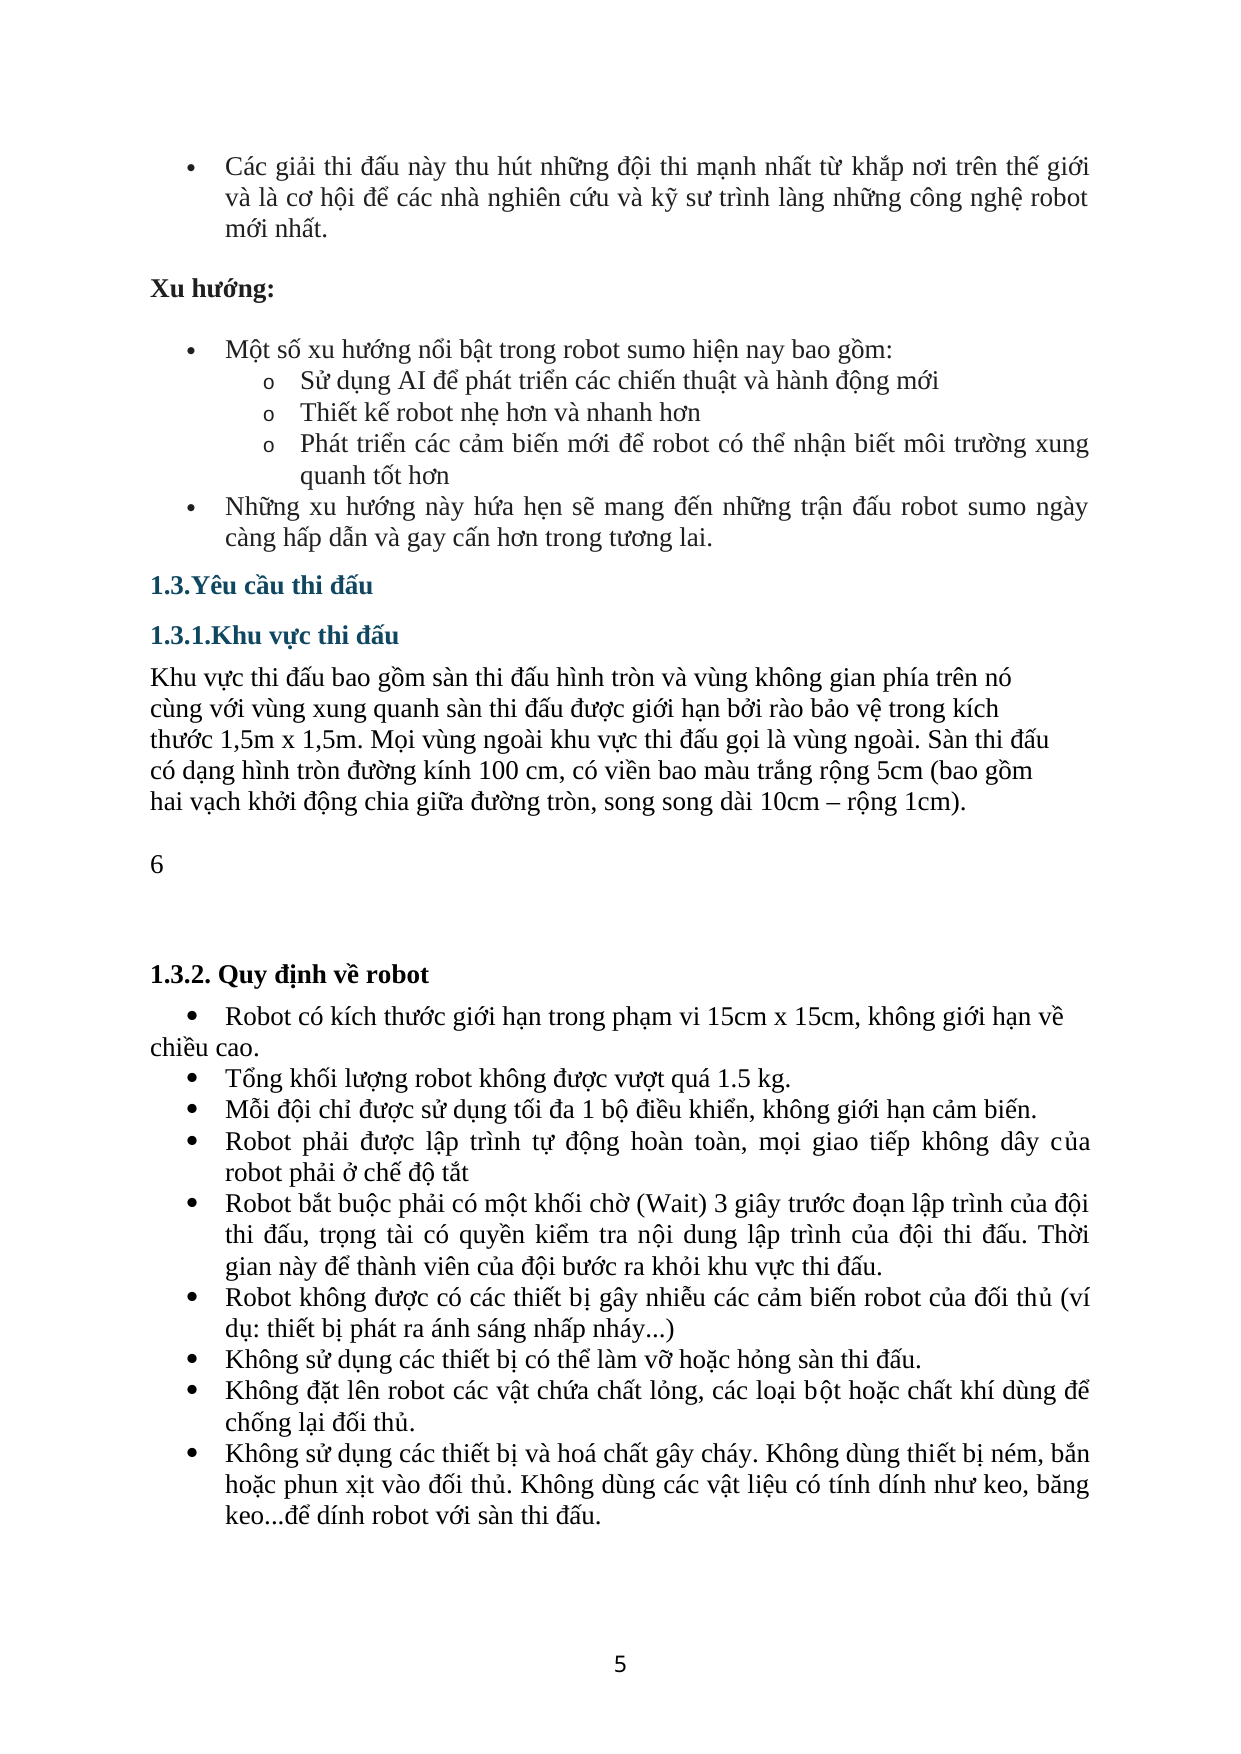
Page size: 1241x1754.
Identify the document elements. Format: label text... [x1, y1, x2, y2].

list Mỗi đội chỉ được sử dụng tối đa 1 bộ điều khiển, không giới hạn cảm biến. [187, 1094, 1090, 1125]
text hai vạch khởi động chia giữa đường tròn, song song dài 10cm – rộng 1cm). [150, 786, 1090, 817]
list Không sử dụng các thiết bị có thể làm vỡ hoặc hỏng sàn thi đấu. [187, 1343, 1090, 1374]
text có dạng hình tròn đường kính 100 cm, có viền bao màu trắng rộng 5cm (bao gồm [150, 754, 1090, 786]
text thước 1,5m x 1,5m. Mọi vùng ngoài khu vực thi đấu gọi là vùng ngoài. Sàn thi đấu [150, 723, 1090, 754]
list Robot không được có các thiết bị gây nhiễu các cảm biến robot của đối thủ (ví dụ: thiết bị phát ra ánh sáng nhấp nháy...) [187, 1281, 1090, 1343]
list Các giải thi đấu này thu hút những đội thi mạnh nhất từ ​​khắp nơi trên thế giới và là cơ hội để các nhà nghiên cứu và kỹ sư trình làng những công nghệ robot mới nhất. [187, 150, 1090, 243]
list Robot có kích thước giới hạn trong phạm vi 15cm x 15cm, không giới hạn về [187, 1000, 1090, 1031]
text cùng với vùng xung quanh sàn thi đấu được giới hạn bởi rào bảo vệ trong kích [150, 692, 1090, 723]
list Tổng khối lượng robot không được vượt quá 1.5 kg. [187, 1062, 1090, 1094]
text chiều cao. [150, 1031, 1090, 1062]
list Phát triển các cảm biến mới để robot có thể nhận biết môi trường xung quanh tốt hơn [262, 427, 1090, 490]
list Những xu hướng này hứa hẹn sẽ mang đến những trận đấu robot sumo ngày càng hấp dẫn và gay cấn hơn trong tương lai. [187, 490, 1090, 552]
text 6 [150, 848, 1090, 879]
subtitle 1.3.2. Quy định về robot [150, 958, 1090, 989]
text Khu vực thi đấu bao gồm sàn thi đấu hình tròn và vùng không gian phía trên nó [150, 661, 1090, 692]
list Robot phải được lập trình tự động hoàn toàn, mọi giao tiếp không dây của robot phải ở chế độ tắt [187, 1125, 1090, 1187]
list Một số xu hướng nổi bật trong robot sumo hiện nay bao gồm: [187, 333, 1090, 364]
list Không đặt lên robot các vật chứa chất lỏng, các loại bột hoặc chất khí dùng để chống lại đối thủ. [187, 1374, 1090, 1437]
list Không sử dụng các thiết bị và hoá chất gây cháy. Không dùng thiết bị ném, bắn hoặc phun xịt vào đối thủ. Không dùng các vật liệu có tính dính như keo, băng keo...để dính robot với sàn thi đấu. [187, 1437, 1090, 1530]
list Robot bắt buộc phải có một khối chờ (Wait) 3 giây trước đoạn lập trình của đội thi đấu, trọng tài có quyền kiểm tra nội dung lập trình của đội thi đấu. Thời gian này để thành viên của đội bước ra khỏi khu vực thi đấu. [187, 1187, 1090, 1281]
list Sử dụng AI để phát triển các chiến thuật và hành động mới [262, 364, 1090, 396]
text Xu hướng: [150, 273, 1090, 304]
list Thiết kế robot nhẹ hơn và nhanh hơn [262, 396, 1090, 427]
subtitle 1.3.Yêu cầu thi đấu [150, 569, 1090, 600]
subtitle 1.3.1.Khu vực thi đấu [150, 619, 1090, 650]
